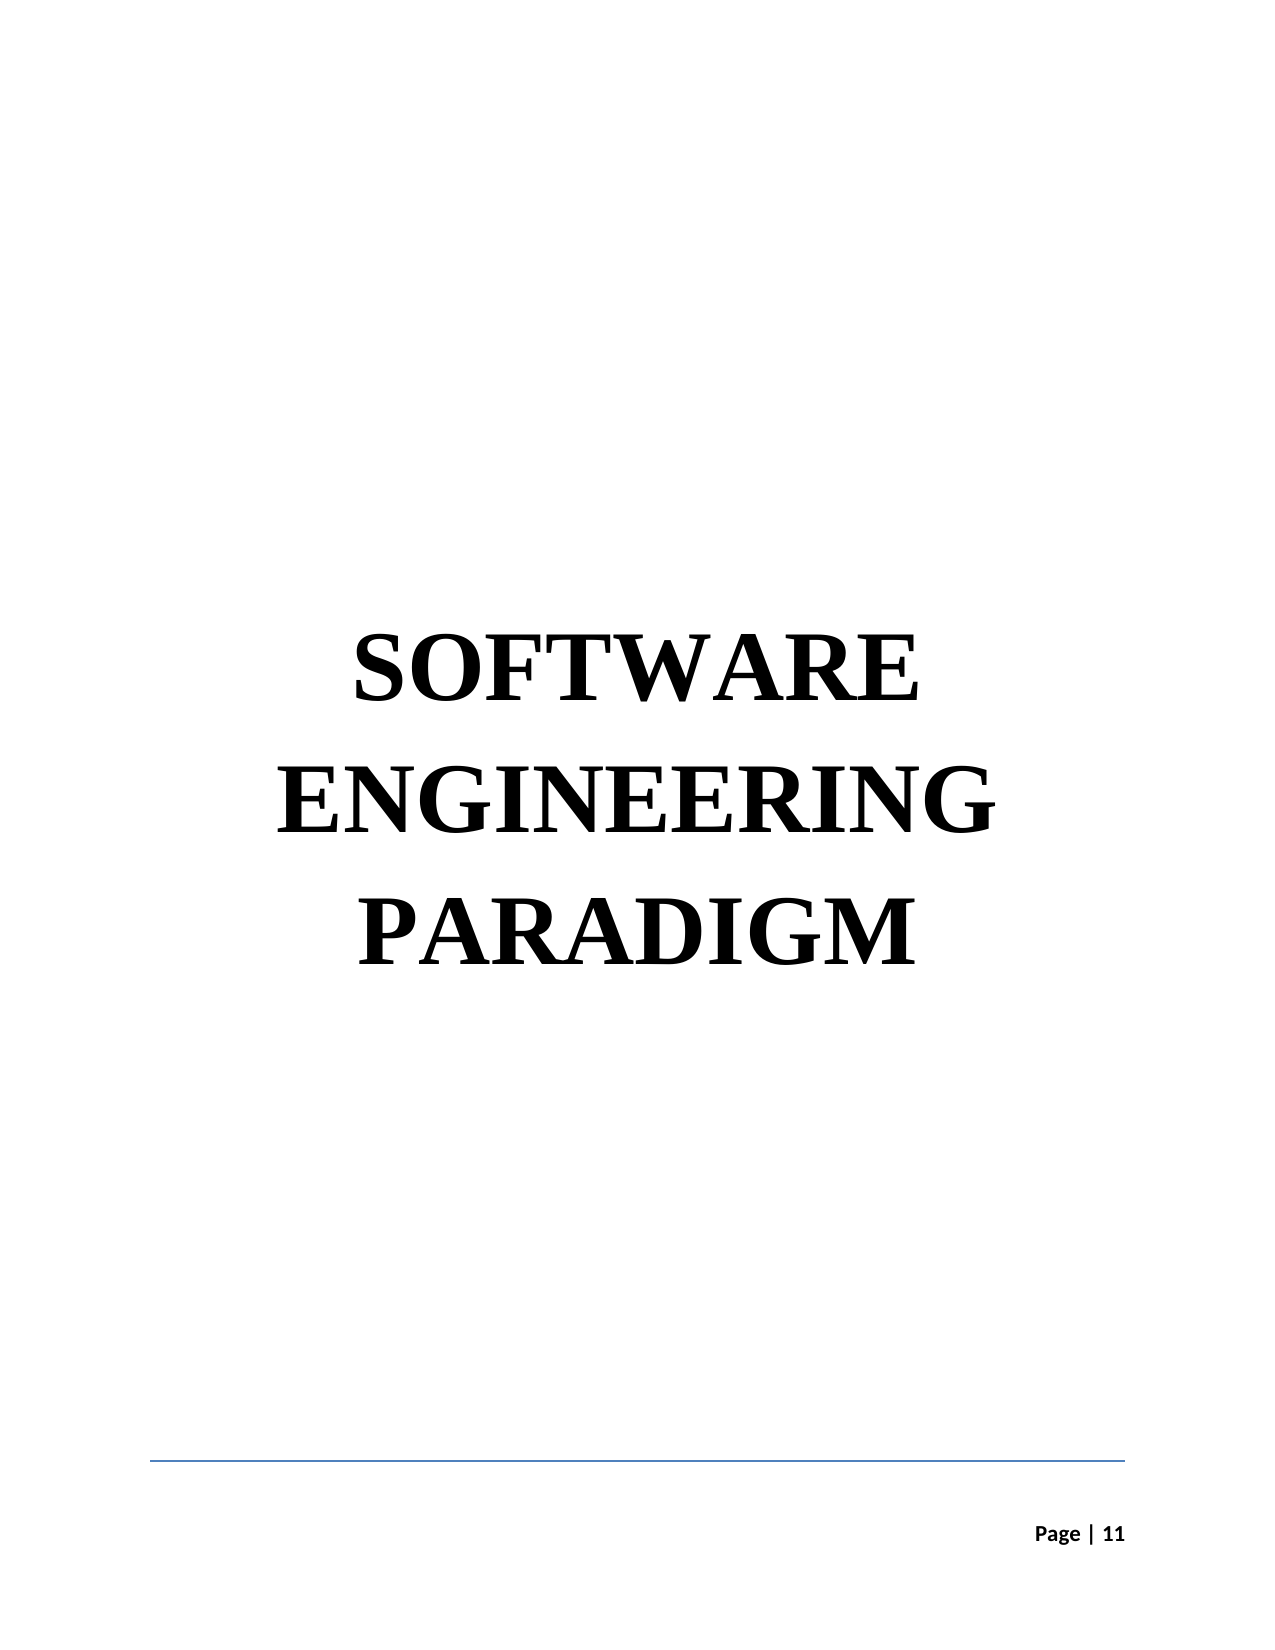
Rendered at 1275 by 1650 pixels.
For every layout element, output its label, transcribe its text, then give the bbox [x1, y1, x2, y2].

text SOFTWARE ENGINEERING PARADIGM [150, 607, 1125, 986]
